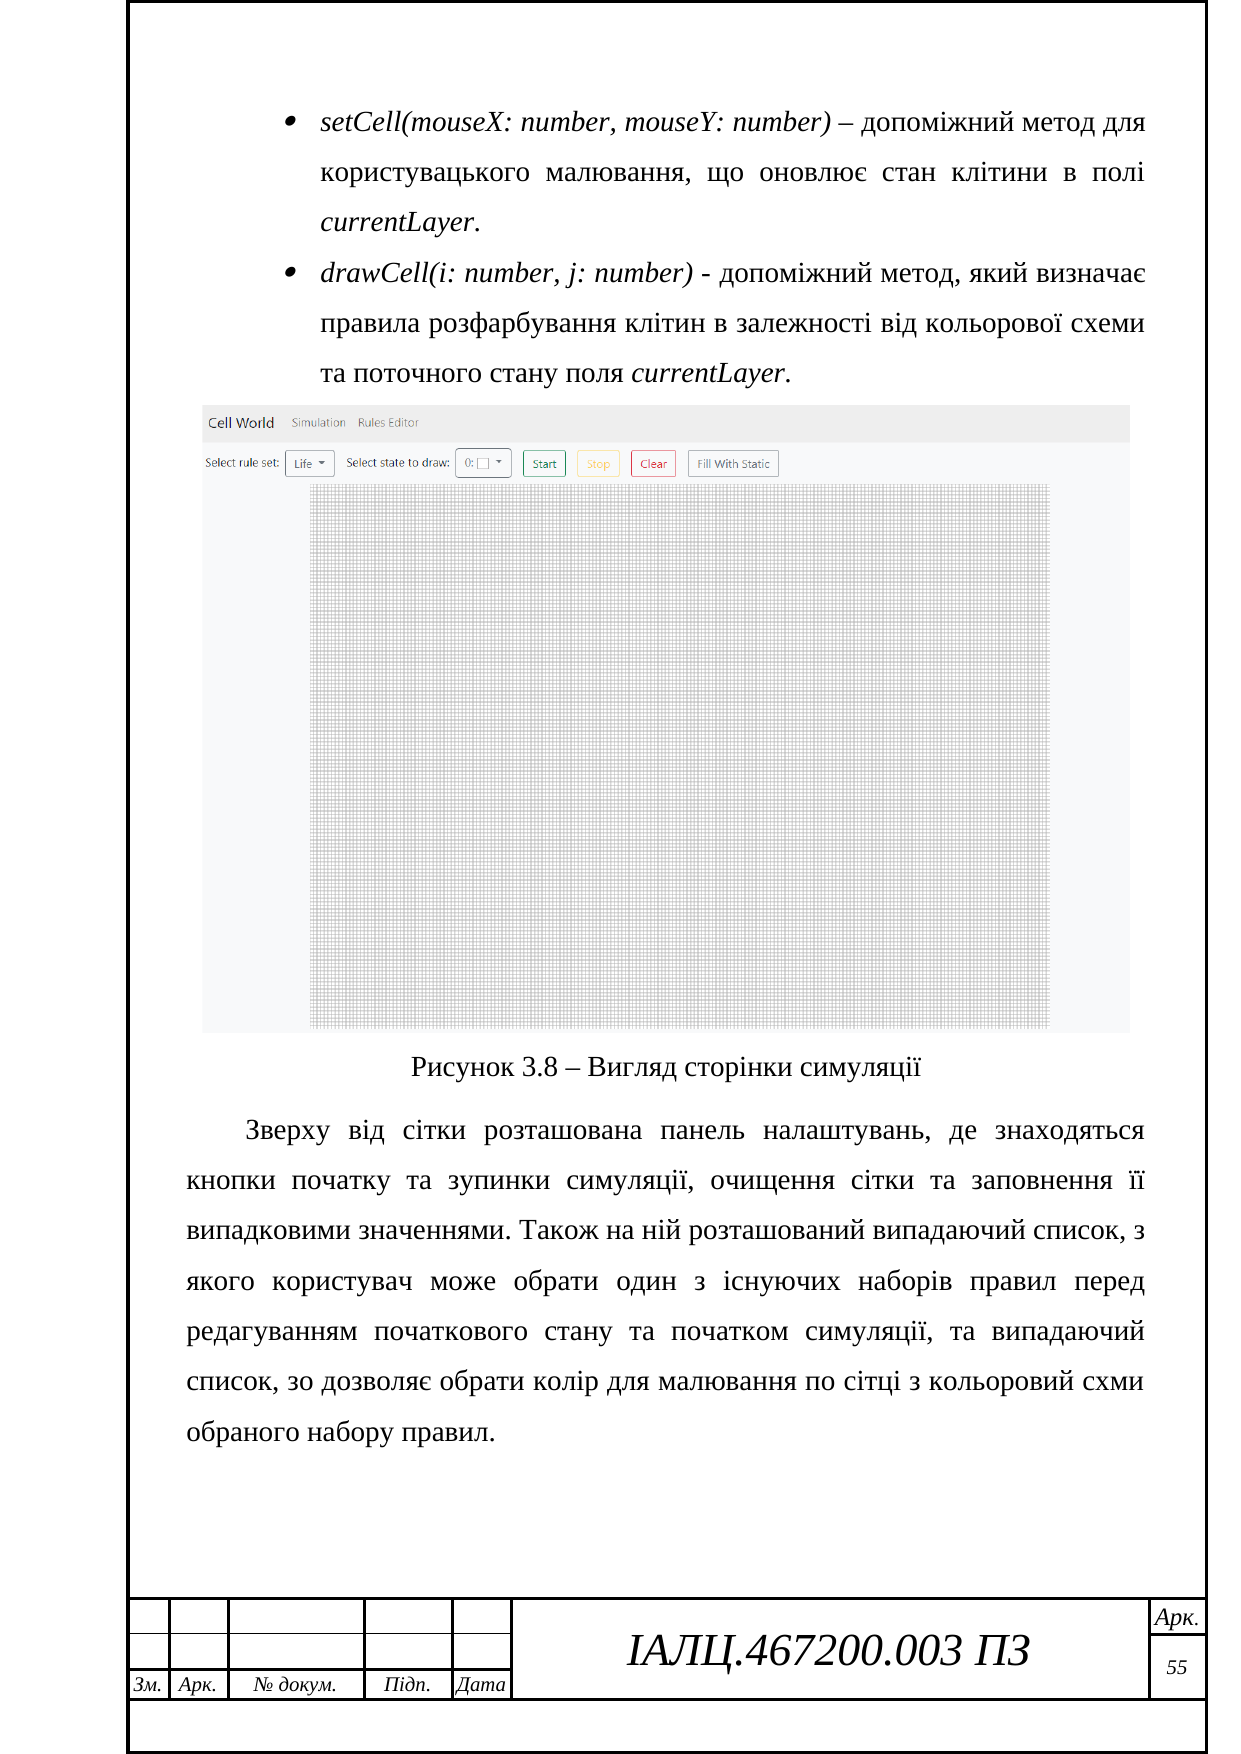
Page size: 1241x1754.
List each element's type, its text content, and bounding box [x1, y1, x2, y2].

list drawCell(i: number, j: number) - допоміжний метод, який визначає правила розфарбування клітин в залежності від кольорової схеми та поточного стану поля currentLayer. [283, 255, 1146, 389]
list setCell(mouseX: number, mouseY: number) – допоміжний метод для користувацького малювання, що оновлює стан клітини в полі currentLayer. [283, 104, 1146, 238]
picture [202, 405, 1130, 1033]
text Зверху від сітки розташована панель налаштувань, де знаходяться кнопки початку та зупинки симуляції, очищення сітки та заповнення її випадковими значеннями. Також на ній розташований випадаючий список, з якого користувач може обрати один з існуючих наборів правил перед редагуванням початкового стану та початком симуляції, та випадаючий список, зо дозволяє обрати колір для малювання по сітці з кольоровий схми обраного набору правил. [186, 1112, 1146, 1447]
subtitle Рисунок 3.8 – Вигляд сторінки симуляції [186, 1049, 1146, 1083]
